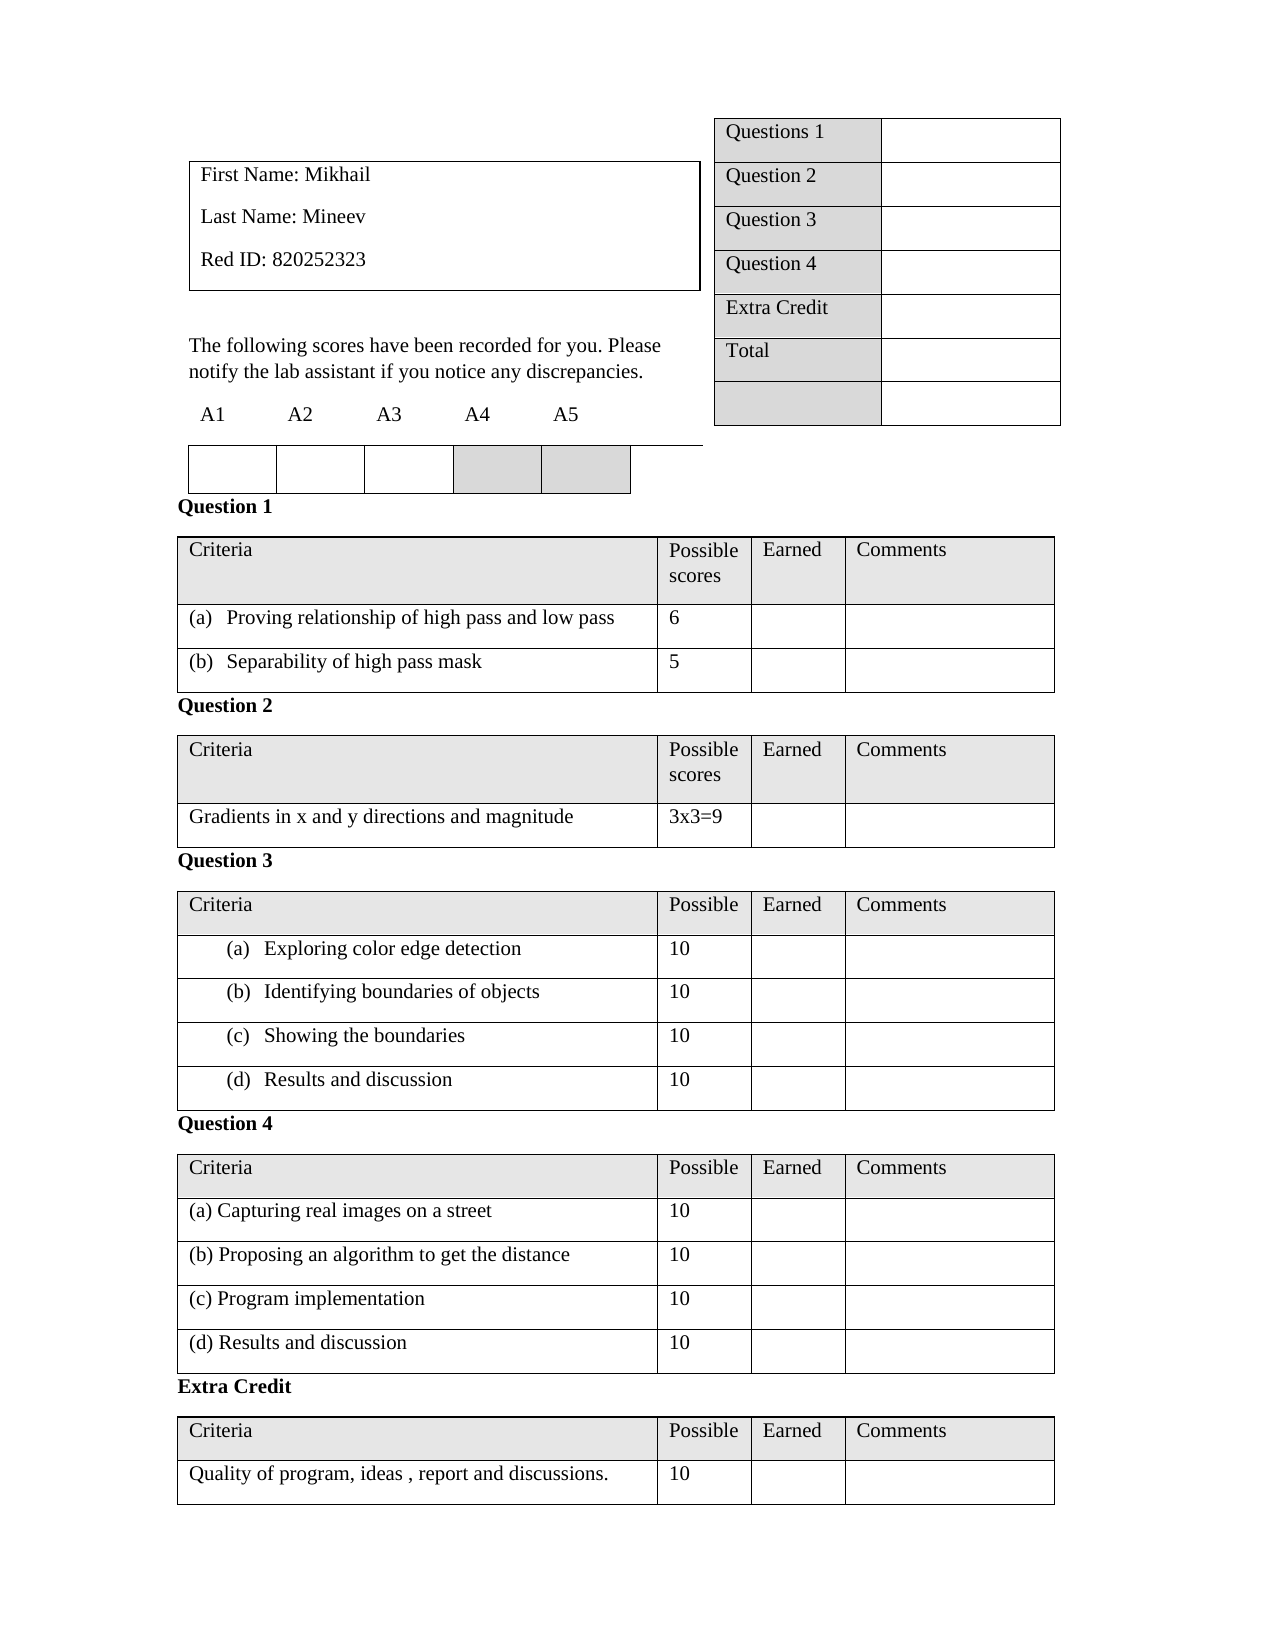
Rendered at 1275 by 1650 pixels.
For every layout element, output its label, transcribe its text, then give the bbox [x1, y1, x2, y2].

table_cell 10 [658, 1330, 751, 1373]
table_header Criteria [178, 538, 657, 604]
table_header Possible [658, 1155, 751, 1197]
table_cell (a) Capturing real images on a street [178, 1199, 657, 1241]
table_cell [846, 1242, 1054, 1285]
table_cell 10 [658, 1286, 751, 1329]
table_cell Results and discussion [178, 1067, 657, 1110]
table_cell 10 [658, 1242, 751, 1285]
table_cell Separability of high pass mask [178, 649, 657, 692]
table_cell 10 [658, 1199, 751, 1241]
table_header Earned [752, 892, 845, 934]
table_header Comments [846, 892, 1054, 934]
table_header Comments [846, 1418, 1054, 1460]
table_cell [846, 979, 1054, 1022]
table_header Criteria [178, 1418, 657, 1460]
table_cell [752, 1286, 845, 1329]
table_cell [752, 649, 845, 692]
table_header Earned [752, 1155, 845, 1197]
text Question 3 [177, 848, 1186, 872]
table_cell [752, 1023, 845, 1066]
table_header Earned [752, 736, 845, 803]
table_cell [846, 804, 1054, 847]
table_header Possible scores [658, 538, 751, 604]
table_cell [752, 1330, 845, 1373]
table_cell [846, 1461, 1054, 1504]
table_cell Identifying boundaries of objects [178, 979, 657, 1022]
table_header The following scores have been recorded for you. Please notify the lab assistant if you notice any discrepancies. [177, 118, 703, 494]
table_cell [752, 1067, 845, 1110]
table_header Comments [846, 736, 1054, 803]
table_cell [752, 936, 845, 978]
table_cell Gradients in x and y directions and magnitude [178, 804, 657, 847]
table_cell Proving relationship of high pass and low pass [178, 605, 657, 648]
table_cell (b) Proposing an algorithm to get the distance [178, 1242, 657, 1285]
text Extra Credit [177, 1374, 1186, 1398]
table_cell 10 [658, 1023, 751, 1066]
table_cell 10 [658, 1067, 751, 1110]
table_cell 10 [658, 979, 751, 1022]
table_cell (d) Results and discussion [178, 1330, 657, 1373]
table_cell [846, 936, 1054, 978]
table_header Criteria [178, 892, 657, 934]
table_cell [752, 979, 845, 1022]
table_cell [752, 804, 845, 847]
table_cell [846, 1199, 1054, 1241]
table_cell 10 [658, 936, 751, 978]
table_cell [846, 1023, 1054, 1066]
table_cell [846, 1330, 1054, 1373]
table_header Possible [658, 892, 751, 934]
table_cell [846, 605, 1054, 648]
table_header [703, 118, 1062, 494]
text Question 1 [177, 494, 1186, 518]
text Question 2 [177, 693, 1186, 717]
table_cell 6 [658, 605, 751, 648]
table_cell [752, 605, 845, 648]
table_cell [752, 1199, 845, 1241]
table_cell 10 [658, 1461, 751, 1504]
table_header Criteria [178, 1155, 657, 1197]
text Question 4 [177, 1111, 1186, 1135]
table_header Comments [846, 538, 1054, 604]
table_cell Exploring color edge detection [178, 936, 657, 978]
table_cell [752, 1242, 845, 1285]
table_cell [846, 1067, 1054, 1110]
table_header Earned [752, 538, 845, 604]
table_cell 3x3=9 [658, 804, 751, 847]
table_cell [846, 649, 1054, 692]
table_cell [752, 1461, 845, 1504]
table_cell Showing the boundaries [178, 1023, 657, 1066]
table_header Earned [752, 1418, 845, 1460]
table_cell [846, 1286, 1054, 1329]
table_header Possible scores [658, 736, 751, 803]
table_cell (c) Program implementation [178, 1286, 657, 1329]
table_header Comments [846, 1155, 1054, 1197]
table_header Possible [658, 1418, 751, 1460]
table_cell Quality of program, ideas , report and discussions. [178, 1461, 657, 1504]
table_cell 5 [658, 649, 751, 692]
table_header Criteria [178, 736, 657, 803]
